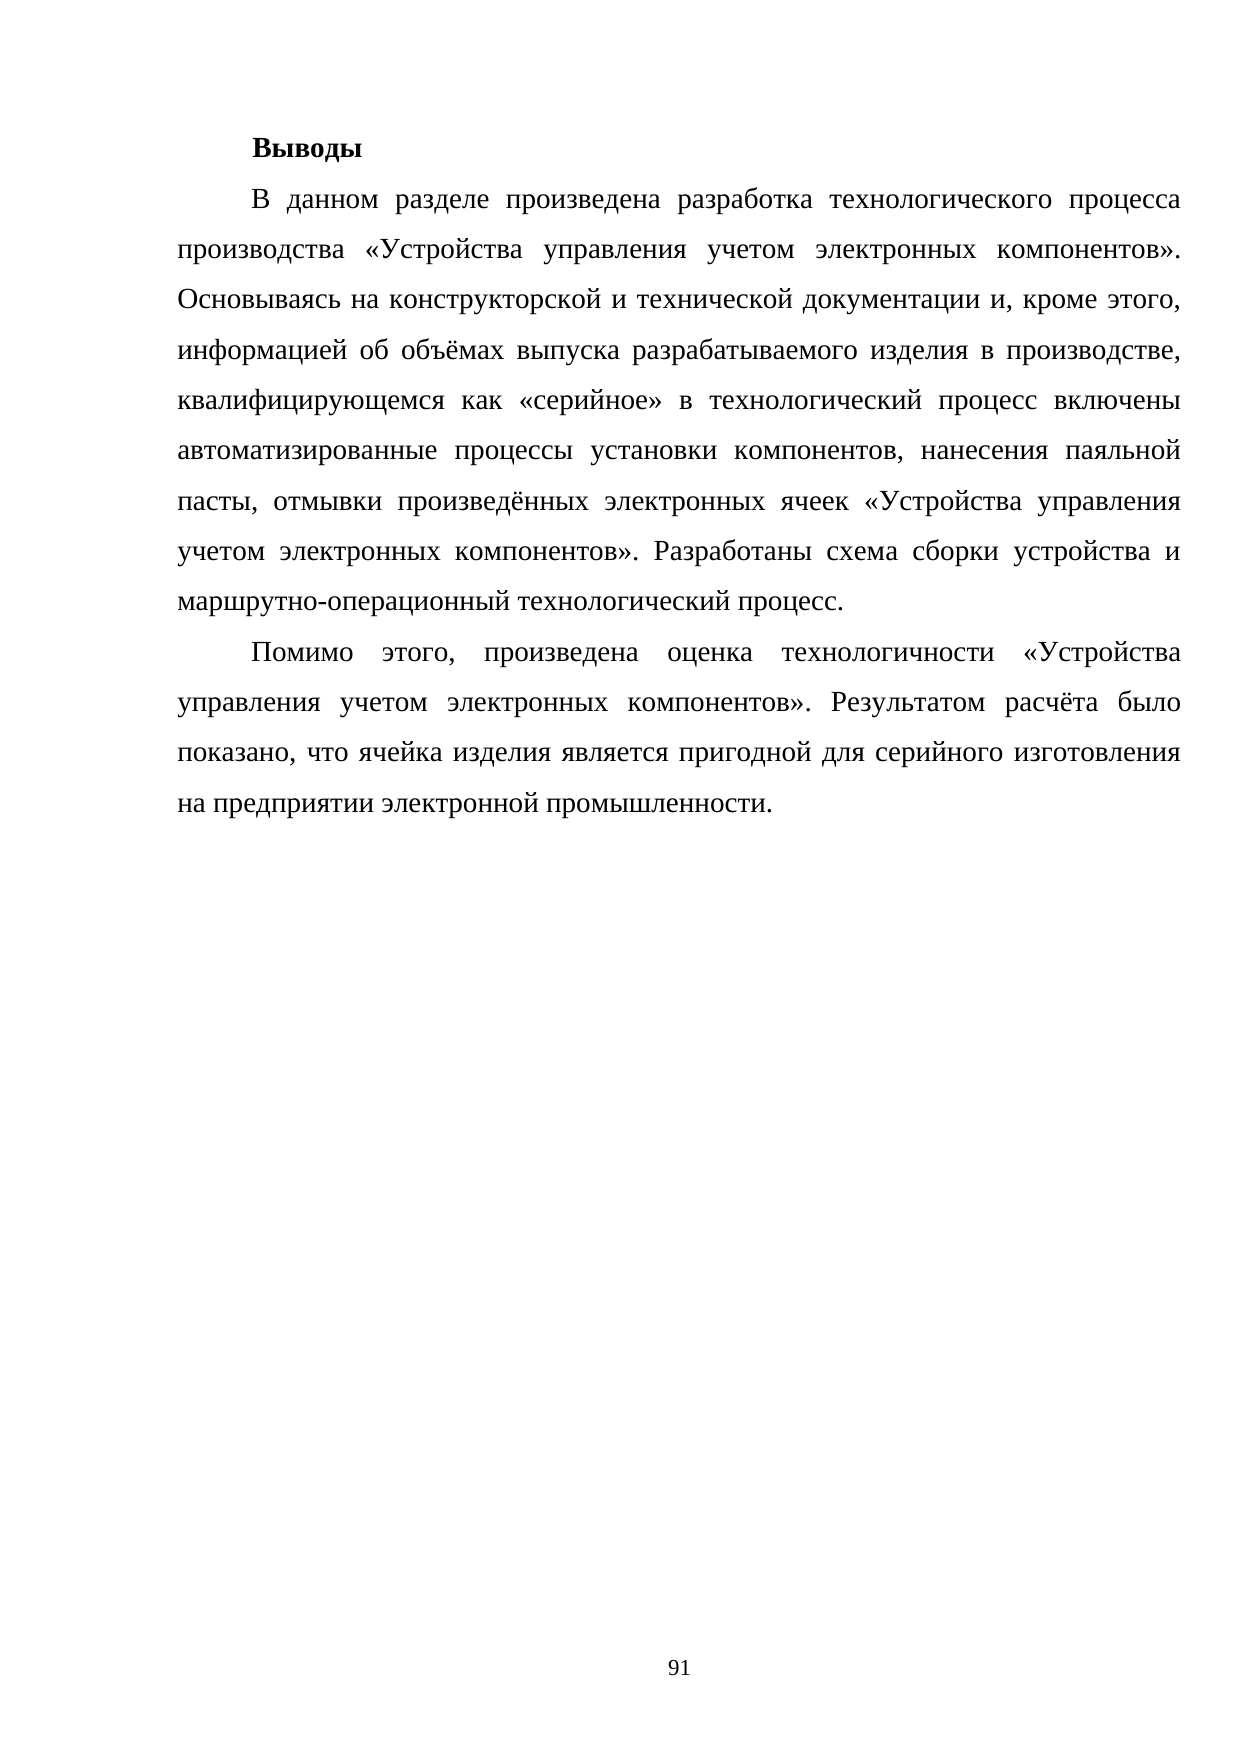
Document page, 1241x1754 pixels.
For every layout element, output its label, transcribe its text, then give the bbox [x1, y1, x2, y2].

subtitle Выводы [177, 131, 1182, 164]
text Помимо этого, произведена оценка технологичности «Устройства управления учетом электронных компонентов». Результатом расчёта было показано, что ячейка изделия является пригодной для серийного изготовления на предприятии электронной промышленности. [177, 634, 1182, 818]
text В данном разделе произведена разработка технологического процесса производства «Устройства управления учетом электронных компонентов». Основываясь на конструкторской и технической документации и, кроме этого, информацией об объёмах выпуска разрабатываемого изделия в производстве, квалифицирующемся как «серийное» в технологический процесс включены автоматизированные процессы установки компонентов, нанесения паяльной пасты, отмывки произведённых электронных ячеек «Устройства управления учетом электронных компонентов». Разработаны схема сборки устройства и маршрутно-операционный технологический процесс. [177, 181, 1182, 617]
